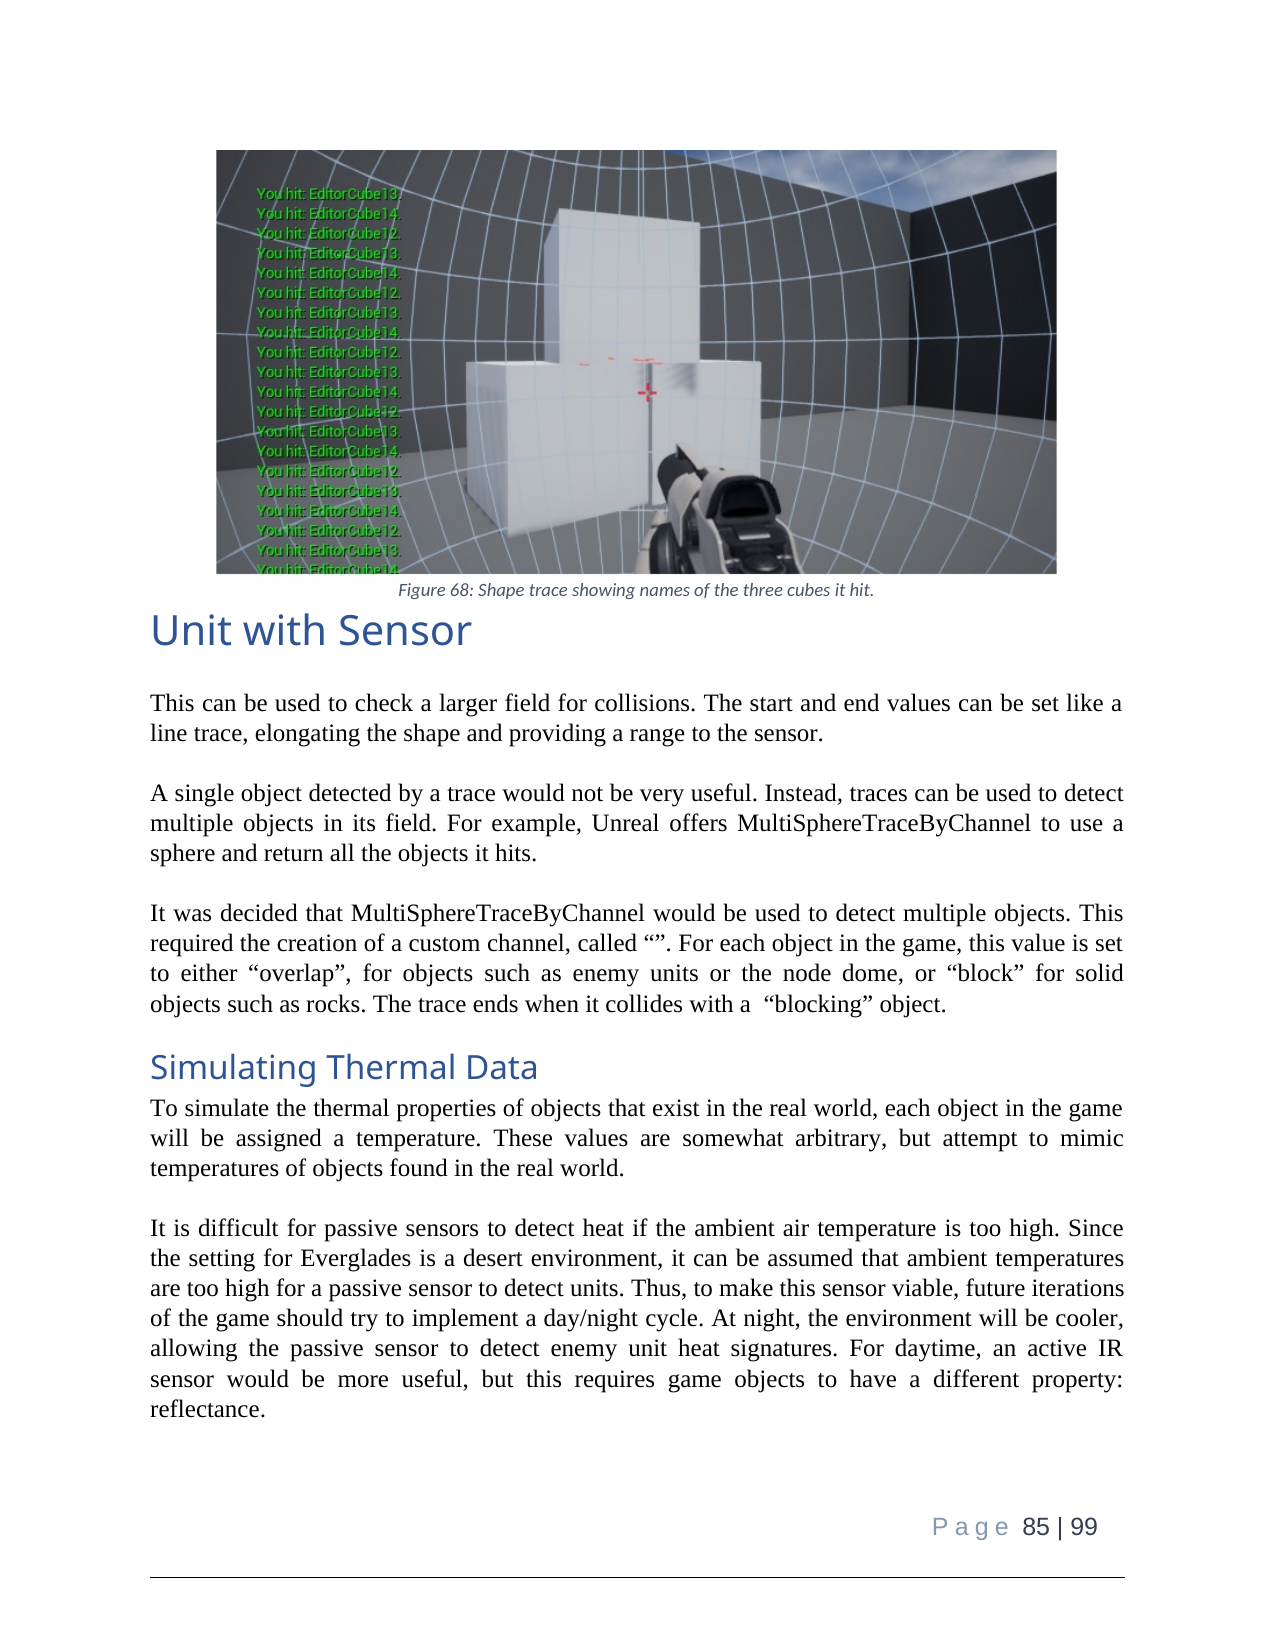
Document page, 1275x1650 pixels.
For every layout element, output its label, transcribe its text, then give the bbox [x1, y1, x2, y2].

subtitle Simulating Thermal Data [150, 1044, 1125, 1089]
text Figure 68: Shape trace showing names of the three cubes it hit. [150, 578, 1125, 601]
text Unit with Sensor [150, 601, 1125, 657]
text To simulate the thermal properties of objects that exist in the real world, each object in the game will be assigned a temperature. These values are somewhat arbitrary, but attempt to mimic temperatures of objects found in the real world. [150, 1093, 1125, 1182]
picture [216, 150, 1059, 577]
text It was decided that MultiSphereTraceByChannel would be used to detect multiple objects. This required the creation of a custom channel, called “”. For each object in the game, this value is set to either “overlap”, for objects such as enemy units or the node dome, or “block” for solid objects such as rocks. The trace ends when it collides with a “blocking” object. [150, 898, 1125, 1017]
text A single object detected by a trace would not be very useful. Instead, traces can be used to detect multiple objects in its field. For example, Unreal offers MultiSphereTraceByChannel to use a sphere and return all the objects it hits. [150, 778, 1125, 867]
text It is difficult for passive sensors to detect heat if the ambient air temperature is too high. Since the setting for Everglades is a desert environment, it can be assumed that ambient temperatures are too high for a passive sensor to detect units. Thus, to make this sensor viable, future iterations of the game should try to implement a day/night cycle. At night, the environment will be cooler, allowing the passive sensor to detect enemy unit heat signatures. For daytime, an active IR sensor would be more useful, but this requires game objects to have a different property: reflectance. [150, 1213, 1125, 1422]
text This can be used to check a larger field for collisions. The start and end values can be set like a line trace, elongating the shape and providing a range to the sensor. [150, 688, 1125, 746]
